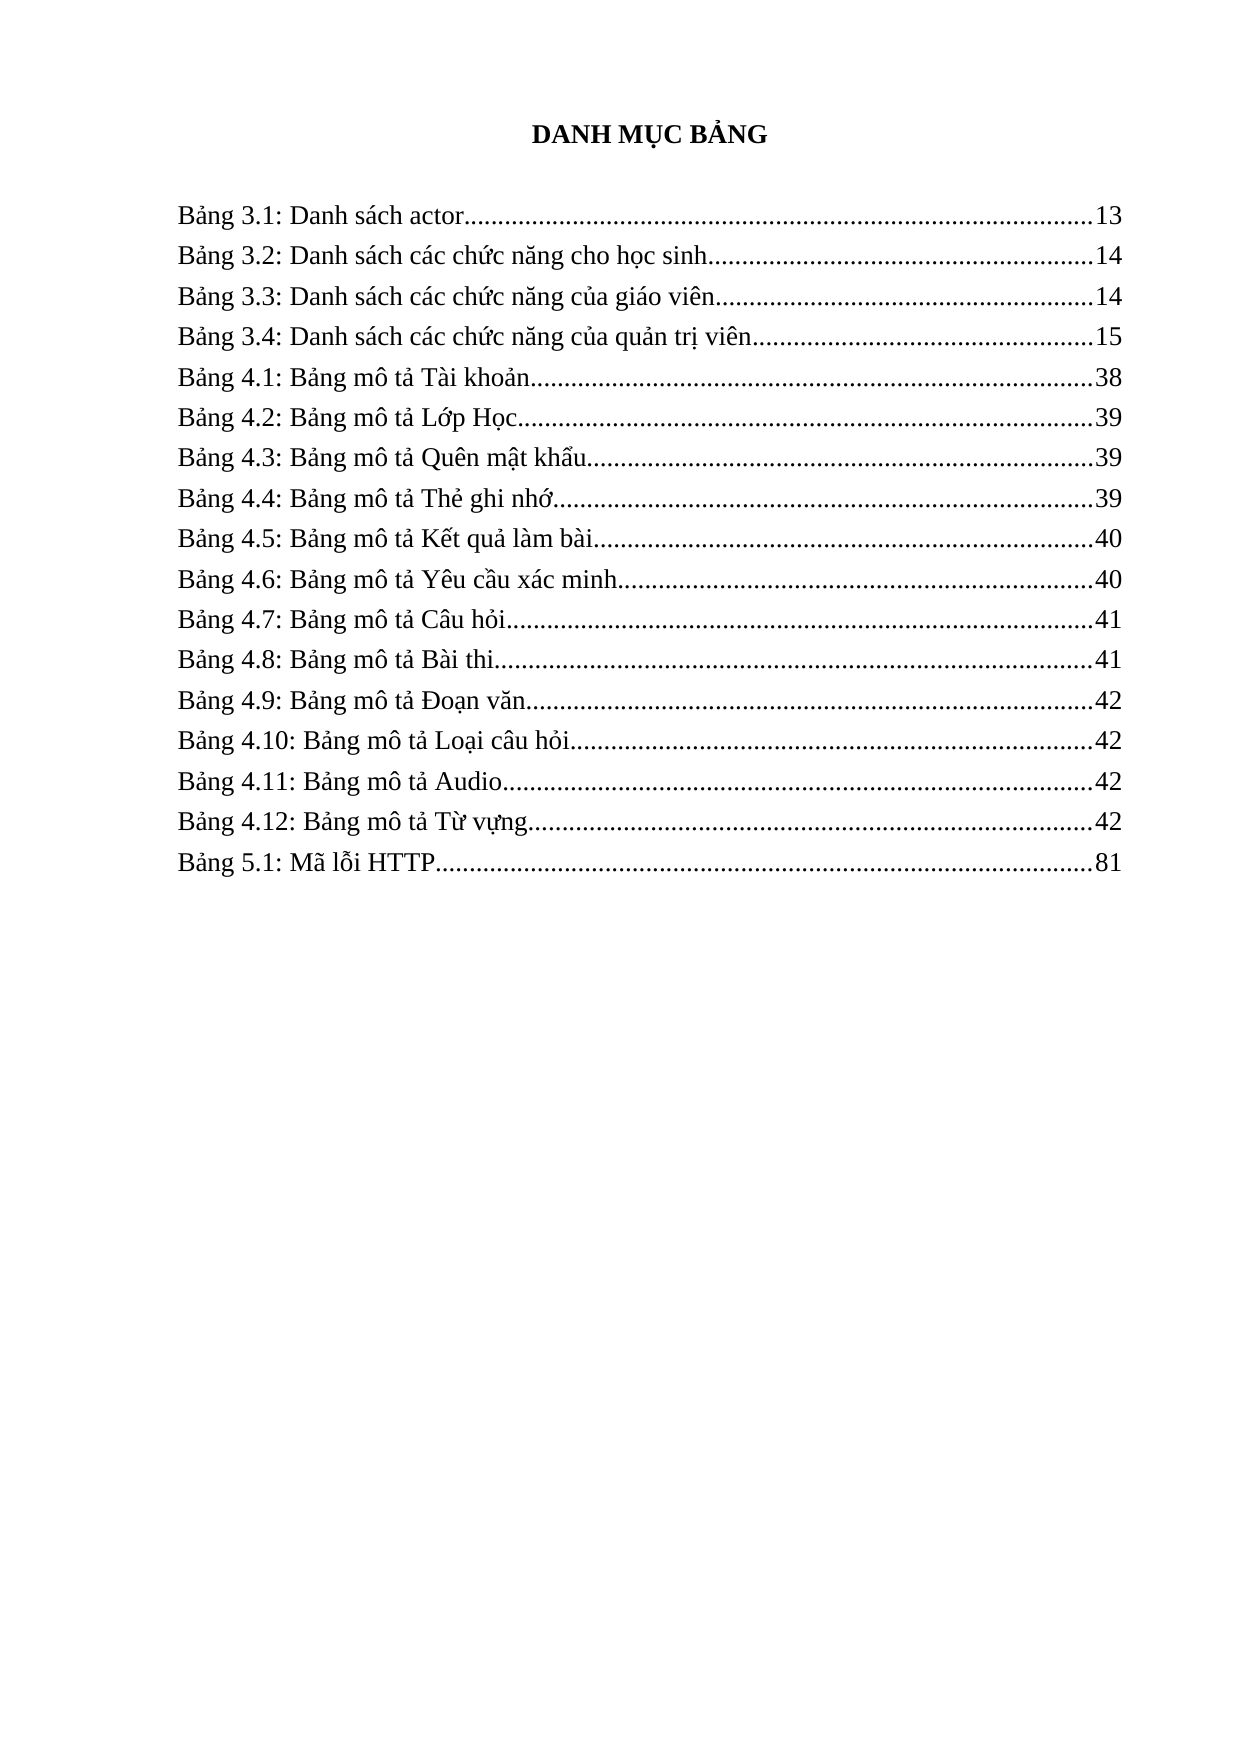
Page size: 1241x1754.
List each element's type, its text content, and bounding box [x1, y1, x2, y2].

text Bảng 4.4: Bảng mô tả Thẻ ghi nhớ 39 [177, 482, 1122, 513]
text Bảng 4.10: Bảng mô tả Loại câu hỏi 42 [177, 724, 1122, 756]
text Bảng 4.1: Bảng mô tả Tài khoản 38 [177, 361, 1122, 392]
text Bảng 4.11: Bảng mô tả Audio 42 [177, 765, 1122, 796]
text Bảng 3.2: Danh sách các chức năng cho học sinh 14 [177, 239, 1122, 271]
text Bảng 4.7: Bảng mô tả Câu hỏi 41 [177, 603, 1122, 634]
text Bảng 5.1: Mã lỗi HTTP 81 [177, 846, 1122, 877]
text Bảng 4.3: Bảng mô tả Quên mật khẩu 39 [177, 441, 1122, 473]
text Bảng 3.4: Danh sách các chức năng của quản trị viên 15 [177, 320, 1122, 351]
text Bảng 4.12: Bảng mô tả Từ vựng 42 [177, 805, 1122, 836]
text Bảng 4.6: Bảng mô tả Yêu cầu xác minh 40 [177, 563, 1122, 594]
text Bảng 3.3: Danh sách các chức năng của giáo viên 14 [177, 280, 1122, 311]
text Bảng 4.5: Bảng mô tả Kết quả làm bài 40 [177, 522, 1122, 553]
text Bảng 4.9: Bảng mô tả Đoạn văn 42 [177, 684, 1122, 715]
text DANH MỤC BẢNG [177, 118, 1122, 149]
text Bảng 4.2: Bảng mô tả Lớp Học 39 [177, 401, 1122, 432]
text Bảng 3.1: Danh sách actor 13 [177, 199, 1122, 230]
text Bảng 4.8: Bảng mô tả Bài thi 41 [177, 643, 1122, 675]
